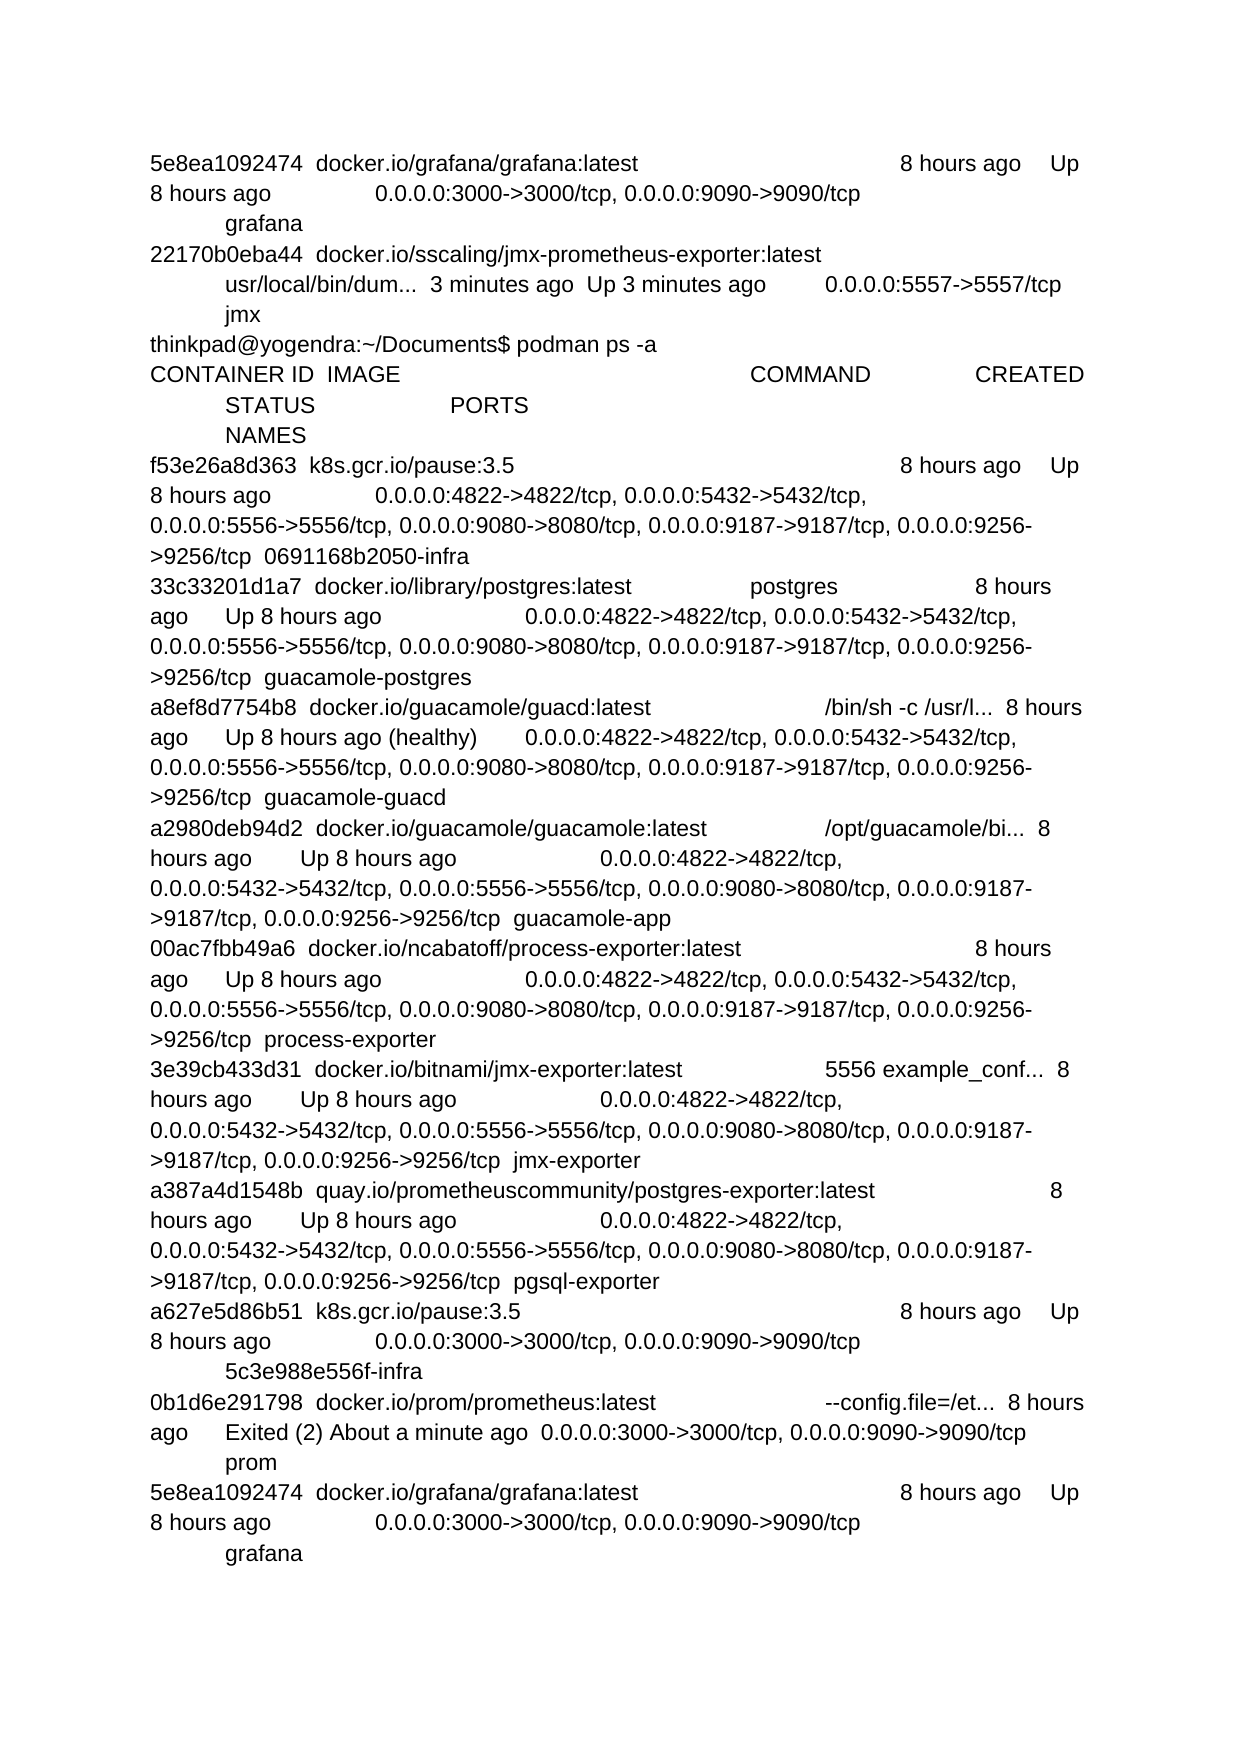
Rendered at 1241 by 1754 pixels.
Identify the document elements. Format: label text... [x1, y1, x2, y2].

text thinkpad@yogendra:~/Documents$ podman ps -a [150, 331, 1090, 358]
text 00ac7fbb49a6 docker.io/ncabatoff/process-exporter:latest 8 hours ago Up 8 hours ago 0.0.0.0:4822->4822/tcp, 0.0.0.0:5432->5432/tcp, 0.0.0.0:5556->5556/tcp, 0.0.0.0:9080->8080/tcp, 0.0.0.0:9187->9187/tcp, 0.0.0.0:9256->9256/tcp process-exporter [150, 935, 1090, 1052]
text 22170b0eba44 docker.io/sscaling/jmx-prometheus-exporter:latest usr/local/bin/dum... 3 minutes ago Up 3 minutes ago 0.0.0.0:5557->5557/tcp jmx [150, 241, 1090, 327]
text a8ef8d7754b8 docker.io/guacamole/guacd:latest /bin/sh -c /usr/l... 8 hours ago Up 8 hours ago (healthy) 0.0.0.0:4822->4822/tcp, 0.0.0.0:5432->5432/tcp, 0.0.0.0:5556->5556/tcp, 0.0.0.0:9080->8080/tcp, 0.0.0.0:9187->9187/tcp, 0.0.0.0:9256->9256/tcp guacamole-guacd [150, 694, 1090, 811]
text 5e8ea1092474 docker.io/grafana/grafana:latest 8 hours ago Up 8 hours ago 0.0.0.0:3000->3000/tcp, 0.0.0.0:9090->9090/tcp grafana [150, 150, 1090, 237]
text 5e8ea1092474 docker.io/grafana/grafana:latest 8 hours ago Up 8 hours ago 0.0.0.0:3000->3000/tcp, 0.0.0.0:9090->9090/tcp grafana [150, 1479, 1090, 1566]
text 33c33201d1a7 docker.io/library/postgres:latest postgres 8 hours ago Up 8 hours ago 0.0.0.0:4822->4822/tcp, 0.0.0.0:5432->5432/tcp, 0.0.0.0:5556->5556/tcp, 0.0.0.0:9080->8080/tcp, 0.0.0.0:9187->9187/tcp, 0.0.0.0:9256->9256/tcp guacamole-postgres [150, 573, 1090, 690]
text a627e5d86b51 k8s.gcr.io/pause:3.5 8 hours ago Up 8 hours ago 0.0.0.0:3000->3000/tcp, 0.0.0.0:9090->9090/tcp 5c3e988e556f-infra [150, 1298, 1090, 1385]
text 0b1d6e291798 docker.io/prom/prometheus:latest --config.file=/et... 8 hours ago Exited (2) About a minute ago 0.0.0.0:3000->3000/tcp, 0.0.0.0:9090->9090/tcp prom [150, 1388, 1090, 1475]
text a2980deb94d2 docker.io/guacamole/guacamole:latest /opt/guacamole/bi... 8 hours ago Up 8 hours ago 0.0.0.0:4822->4822/tcp, 0.0.0.0:5432->5432/tcp, 0.0.0.0:5556->5556/tcp, 0.0.0.0:9080->8080/tcp, 0.0.0.0:9187->9187/tcp, 0.0.0.0:9256->9256/tcp guacamole-app [150, 814, 1090, 932]
text a387a4d1548b quay.io/prometheuscommunity/postgres-exporter:latest 8 hours ago Up 8 hours ago 0.0.0.0:4822->4822/tcp, 0.0.0.0:5432->5432/tcp, 0.0.0.0:5556->5556/tcp, 0.0.0.0:9080->8080/tcp, 0.0.0.0:9187->9187/tcp, 0.0.0.0:9256->9256/tcp pgsql-exporter [150, 1177, 1090, 1294]
text f53e26a8d363 k8s.gcr.io/pause:3.5 8 hours ago Up 8 hours ago 0.0.0.0:4822->4822/tcp, 0.0.0.0:5432->5432/tcp, 0.0.0.0:5556->5556/tcp, 0.0.0.0:9080->8080/tcp, 0.0.0.0:9187->9187/tcp, 0.0.0.0:9256->9256/tcp 0691168b2050-infra [150, 452, 1090, 569]
text CONTAINER ID IMAGE COMMAND CREATED STATUS PORTS NAMES [150, 361, 1090, 448]
text 3e39cb433d31 docker.io/bitnami/jmx-exporter:latest 5556 example_conf... 8 hours ago Up 8 hours ago 0.0.0.0:4822->4822/tcp, 0.0.0.0:5432->5432/tcp, 0.0.0.0:5556->5556/tcp, 0.0.0.0:9080->8080/tcp, 0.0.0.0:9187->9187/tcp, 0.0.0.0:9256->9256/tcp jmx-exporter [150, 1056, 1090, 1173]
